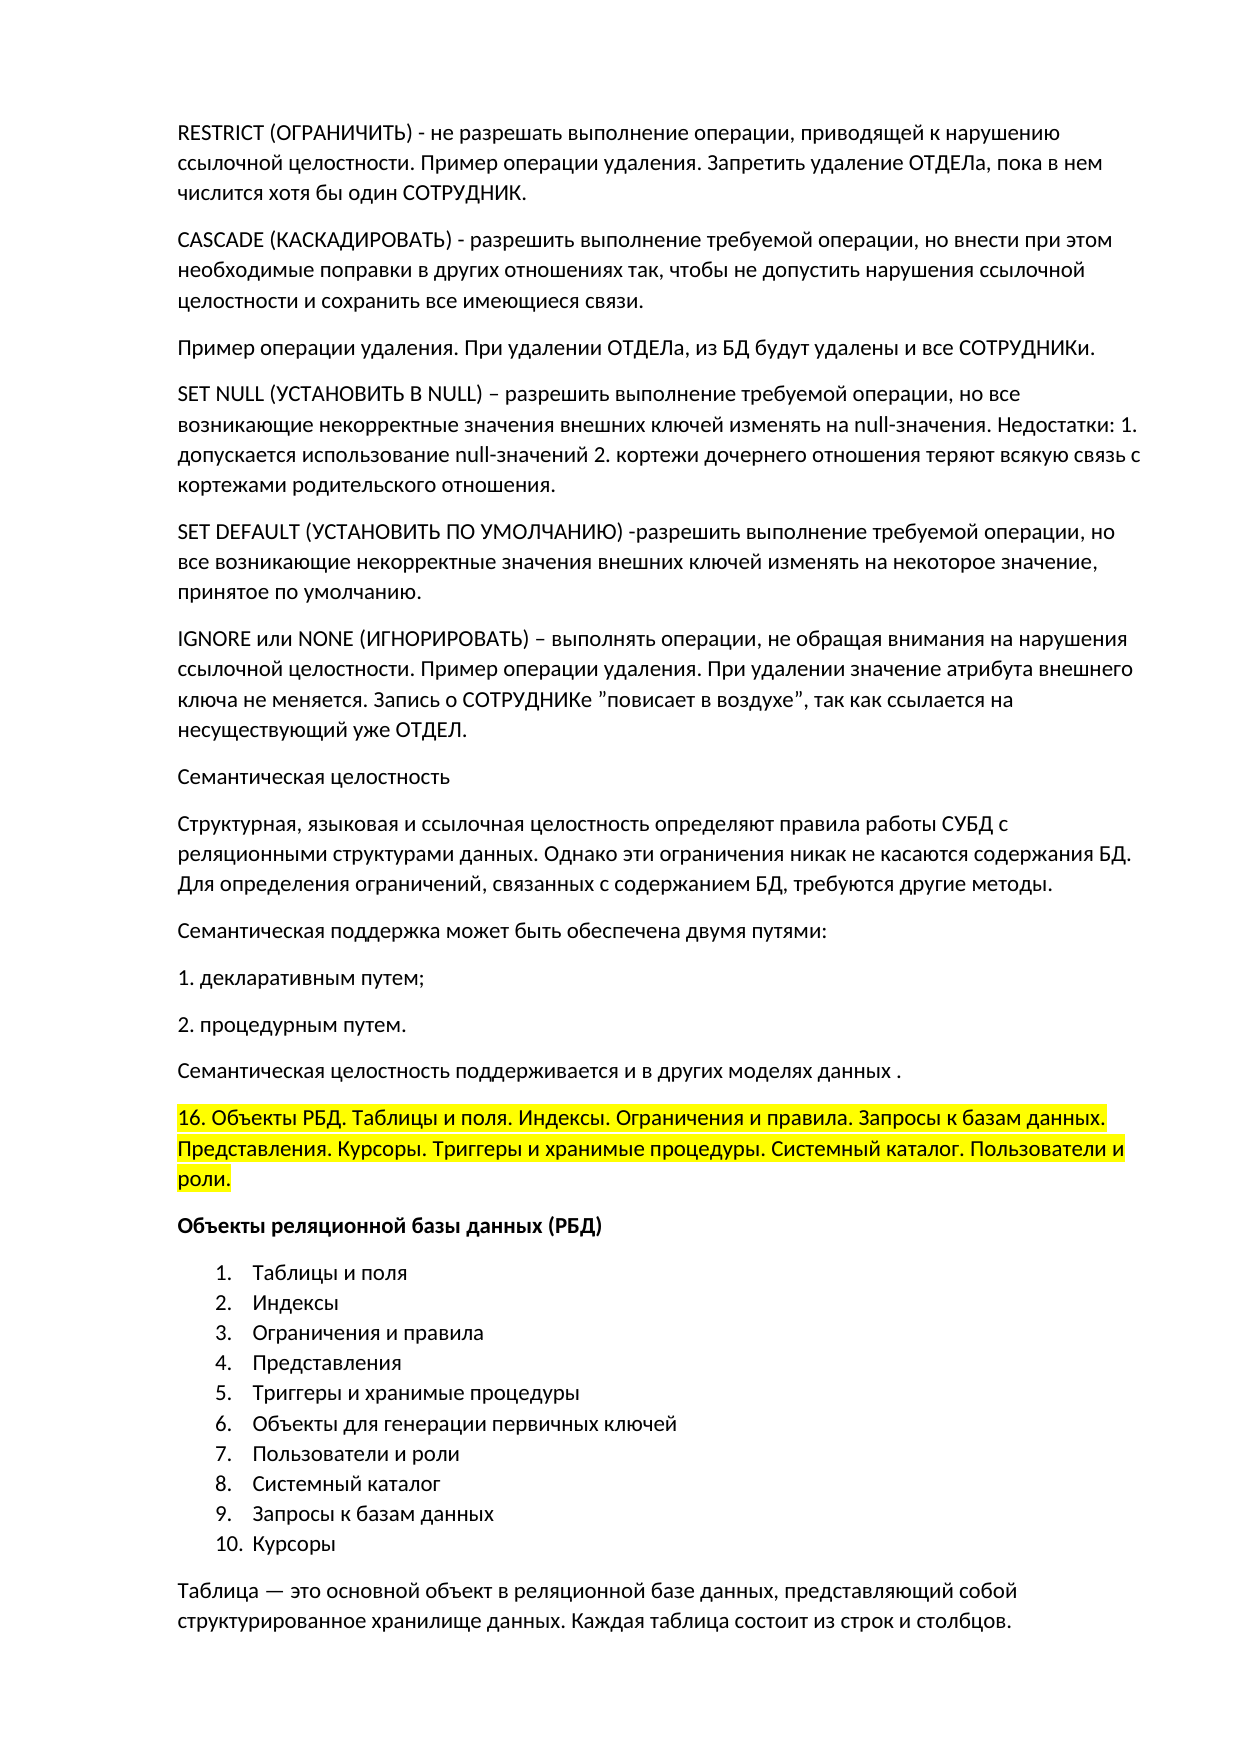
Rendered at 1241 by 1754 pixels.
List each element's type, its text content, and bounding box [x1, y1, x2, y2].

text CASCADE (КАСКАДИРОВАТЬ) - разрешить выполнение требуемой операции, но внести при этом необходимые поправки в других отношениях так, чтобы не допустить нарушения ссылочной целостности и сохранить все имеющиеся связи. [177, 225, 1152, 314]
text Таблица — это основной объект в реляционной базе данных, представляющий собой структурированное хранилище данных. Каждая таблица состоит из строк и столбцов. [177, 1576, 1152, 1635]
text IGNORE или NONE (ИГНОРИРОВАТЬ) – выполнять операции, не обращая внимания на нарушения ссылочной целостности. Пример операции удаления. При удалении значение атрибута внешнего ключа не меняется. Запись о СОТРУДНИКе ”повисает в воздухе”, так как ссылается на несуществующий уже ОТДЕЛ. [177, 624, 1152, 743]
text Семантическая поддержка может быть обеспечена двумя путями: [177, 916, 1152, 944]
text RESTRICT (ОГРАНИЧИТЬ) - не разрешать выполнение операции, приводящей к нарушению ссылочной целостности. Пример операции удаления. Запретить удаление ОТДЕЛа, пока в нем числится хотя бы один СОТРУДНИК. [177, 118, 1152, 207]
list Объекты для генерации первичных ключей [215, 1409, 1152, 1437]
list Ограничения и правила [215, 1318, 1152, 1346]
text SET NULL (УСТАНОВИТЬ В NULL) – разрешить выполнение требуемой операции, но все возникающие некорректные значения внешних ключей изменять на null-значения. Недостатки: 1. допускается использование null-значений 2. кортежи дочернего отношения теряют всякую связь с кортежами родительского отношения. [177, 379, 1152, 498]
text Семантическая целостность [177, 762, 1152, 790]
text Пример операции удаления. При удалении ОТДЕЛа, из БД будут удалены и все СОТРУДНИКи. [177, 333, 1152, 361]
text SET DEFAULT (УСТАНОВИТЬ ПО УМОЛЧАНИЮ) -разрешить выполнение требуемой операции, но все возникающие некорректные значения внешних ключей изменять на некоторое значение, принятое по умолчанию. [177, 517, 1152, 606]
list Таблицы и поля [215, 1258, 1152, 1286]
list Пользователи и роли [215, 1439, 1152, 1467]
text Семантическая целостность поддерживается и в других моделях данных . [177, 1057, 1152, 1085]
list Системный каталог [215, 1469, 1152, 1497]
list Запросы к базам данных [215, 1499, 1152, 1527]
text 1. декларативным путем; [177, 963, 1152, 991]
list Индексы [215, 1288, 1152, 1316]
list Триггеры и хранимые процедуры [215, 1378, 1152, 1407]
text 2. процедурным путем. [177, 1010, 1152, 1038]
text 16. Объекты РБД. Таблицы и поля. Индексы. Ограничения и правила. Запросы к базам данных. Представления. Курсоры. Триггеры и хранимые процедуры. Системный каталог. Пользователи и роли. [177, 1103, 1152, 1192]
text Объекты реляционной базы данных (РБД) [177, 1211, 1152, 1239]
list Курсоры [215, 1529, 1152, 1558]
list Представления [215, 1348, 1152, 1376]
text Структурная, языковая и ссылочная целостность определяют правила работы СУБД с реляционными структурами данных. Однако эти ограничения никак не касаются содержания БД. Для определения ограничений, связанных с содержанием БД, требуются другие методы. [177, 809, 1152, 897]
